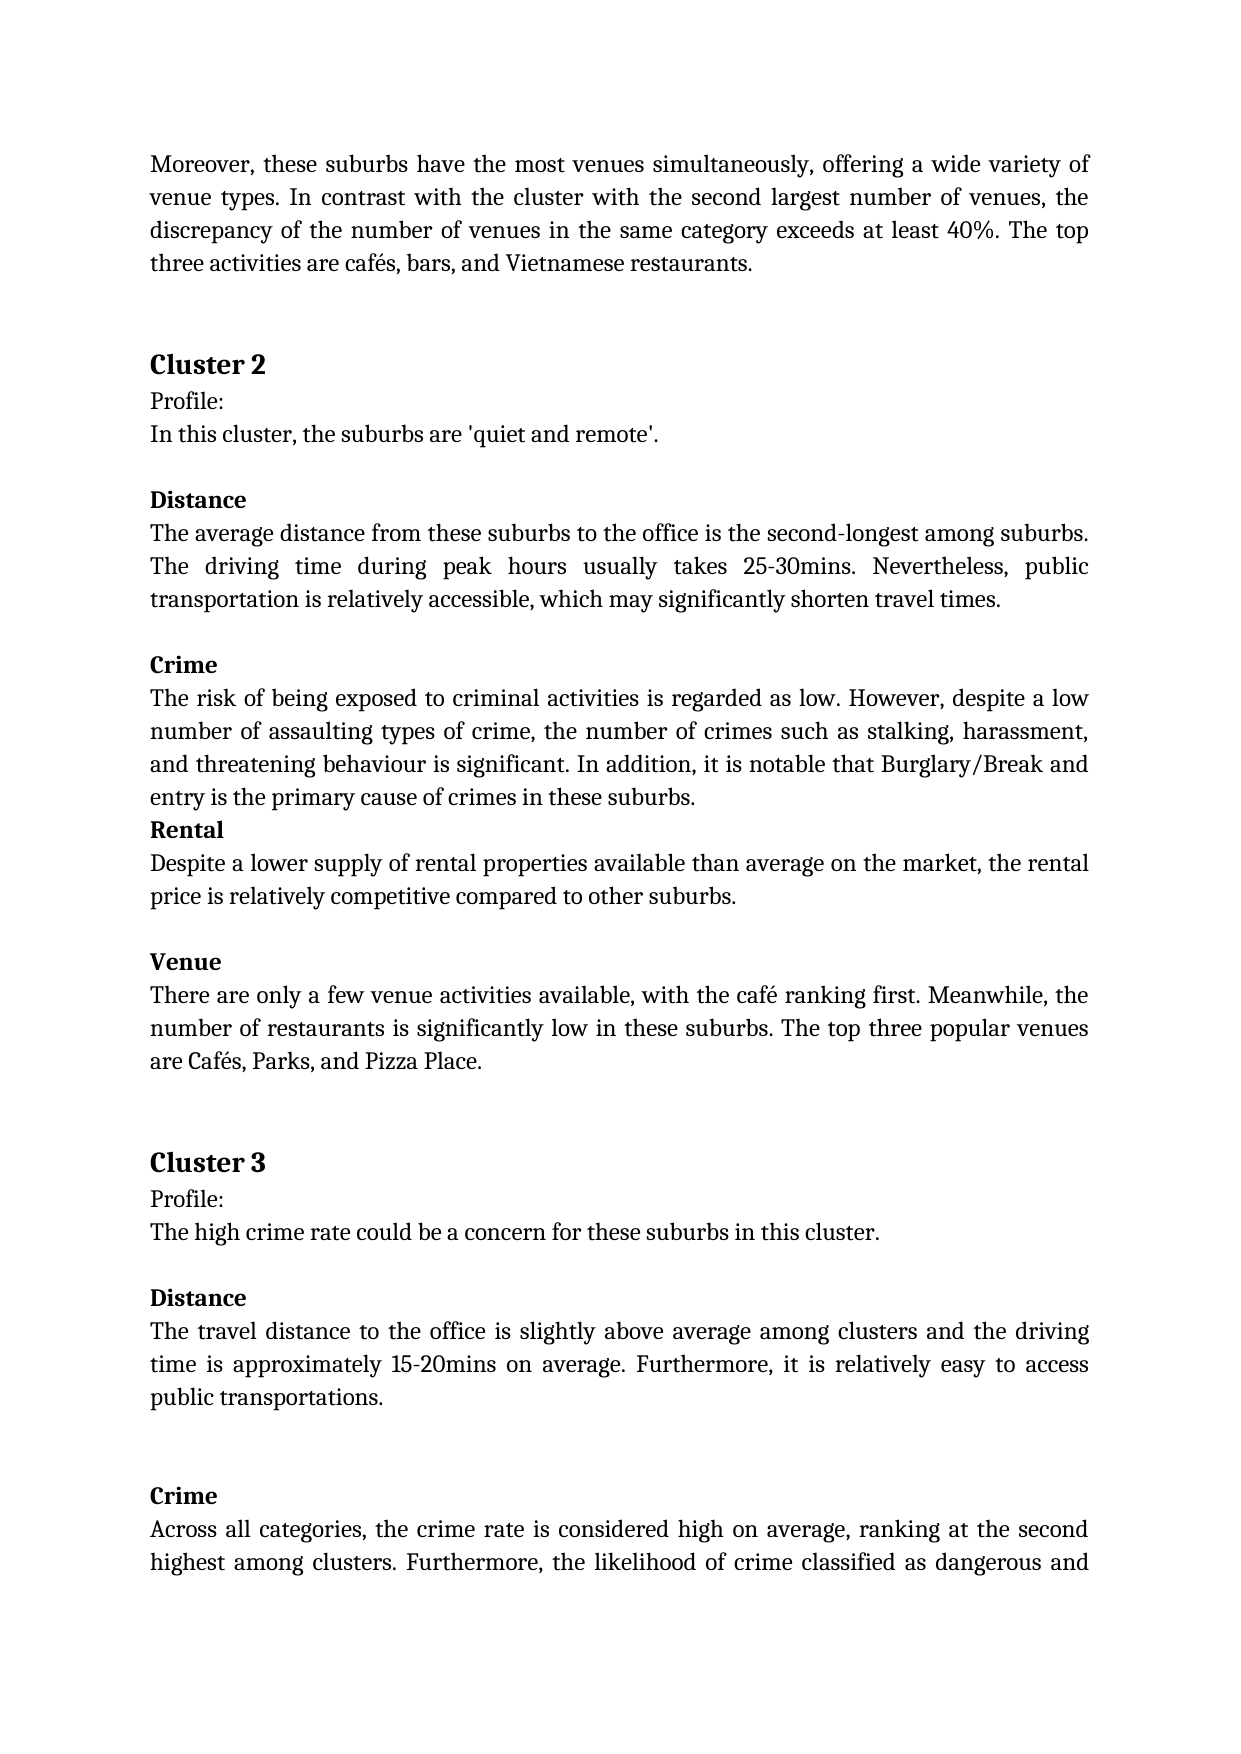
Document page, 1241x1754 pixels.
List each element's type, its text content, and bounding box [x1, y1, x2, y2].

text Cluster 3 [150, 1146, 1090, 1180]
text There are only a few venue activities available, with the café ranking first. Meanwhile, the number of restaurants is significantly low in these suburbs. The top three popular venues are Cafés, Parks, and Pizza Place. [150, 981, 1090, 1076]
text Rental [150, 816, 1090, 845]
text Venue [150, 948, 1090, 977]
text Despite a lower supply of rental properties available than average on the market, the rental price is relatively competitive compared to other suburbs. [150, 849, 1090, 911]
text Cluster 2 [150, 348, 1090, 382]
text The risk of being exposed to criminal activities is regarded as low. However, despite a low number of assaulting types of crime, the number of crimes such as stalking, harassment, and threatening behaviour is significant. In addition, it is notable that Burglary/Break and entry is the primary cause of crimes in these suburbs. [150, 684, 1090, 812]
text Distance [150, 1284, 1090, 1312]
text Profile: [150, 387, 1090, 415]
text Crime [150, 1482, 1090, 1511]
text The travel distance to the office is slightly above average among clusters and the driving time is approximately 15-20mins on average. Furthermore, it is relatively easy to access public transportations. [150, 1317, 1090, 1412]
text The high crime rate could be a concern for these suburbs in this cluster. [150, 1218, 1090, 1246]
text Distance [150, 486, 1090, 514]
text Moreover, these suburbs have the most venues simultaneously, offering a wide variety of venue types. In contrast with the cluster with the second largest number of venues, the discrepancy of the number of venues in the same category exceeds at least 40%. The top three activities are cafés, bars, and Vietnamese restaurants. [150, 150, 1090, 278]
text In this cluster, the suburbs are 'quiet and remote'. [150, 420, 1090, 448]
text Profile: [150, 1185, 1090, 1213]
text Crime [150, 651, 1090, 679]
text The average distance from these suburbs to the office is the second-longest among suburbs. The driving time during peak hours usually takes 25-30mins. Nevertheless, public transportation is relatively accessible, which may significantly shorten travel times. [150, 519, 1090, 613]
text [150, 1515, 1090, 1577]
